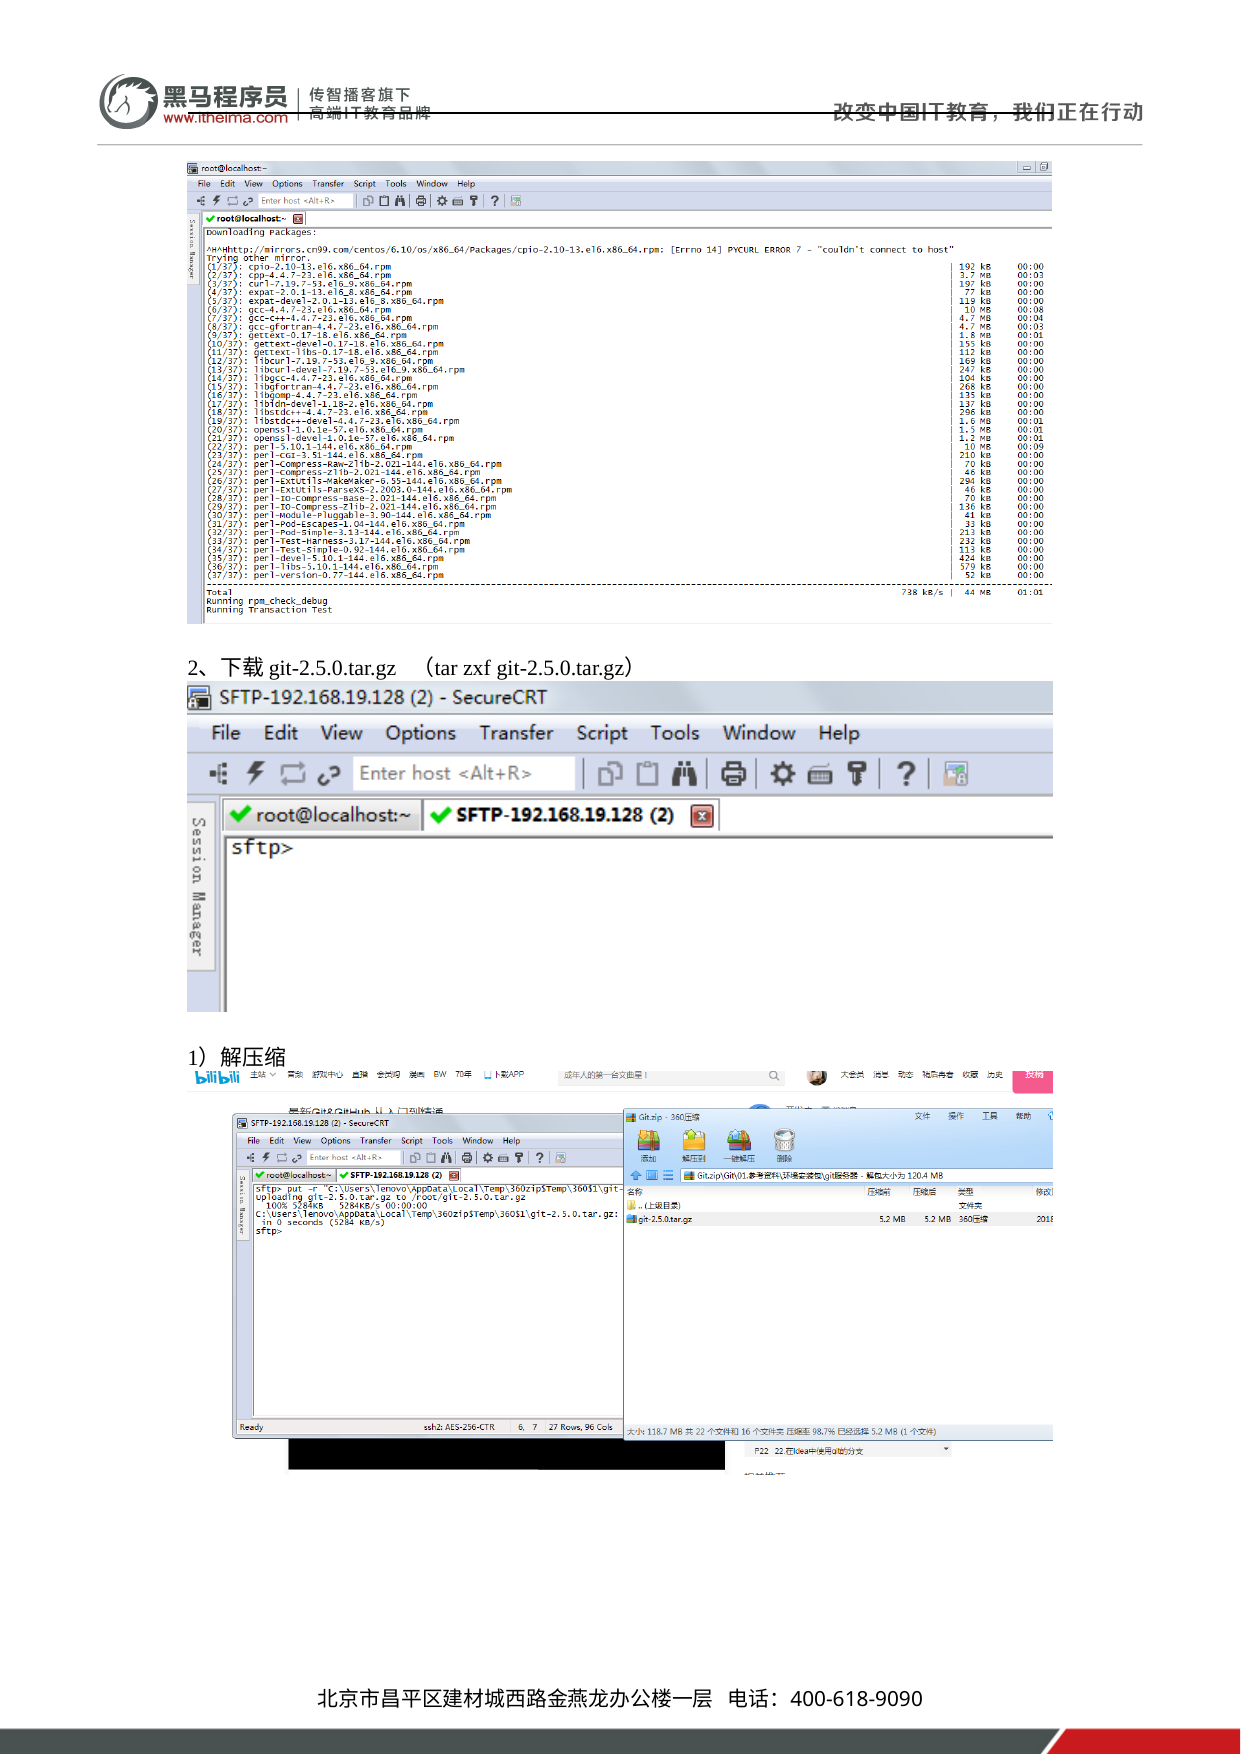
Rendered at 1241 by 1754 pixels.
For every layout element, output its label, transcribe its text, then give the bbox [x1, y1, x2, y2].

picture [221, 1071, 233, 1078]
picture [187, 161, 1052, 624]
picture [187, 1071, 1053, 1475]
picture [0, 1669, 1241, 1754]
picture [0, 3, 1241, 153]
list 解压缩 [187, 1039, 1053, 1071]
picture [199, 1071, 210, 1078]
list 下载git-2.5.0.tar.gz （tar zxf git-2.5.0.tar.gz） [187, 649, 1053, 681]
picture [187, 681, 1053, 1012]
